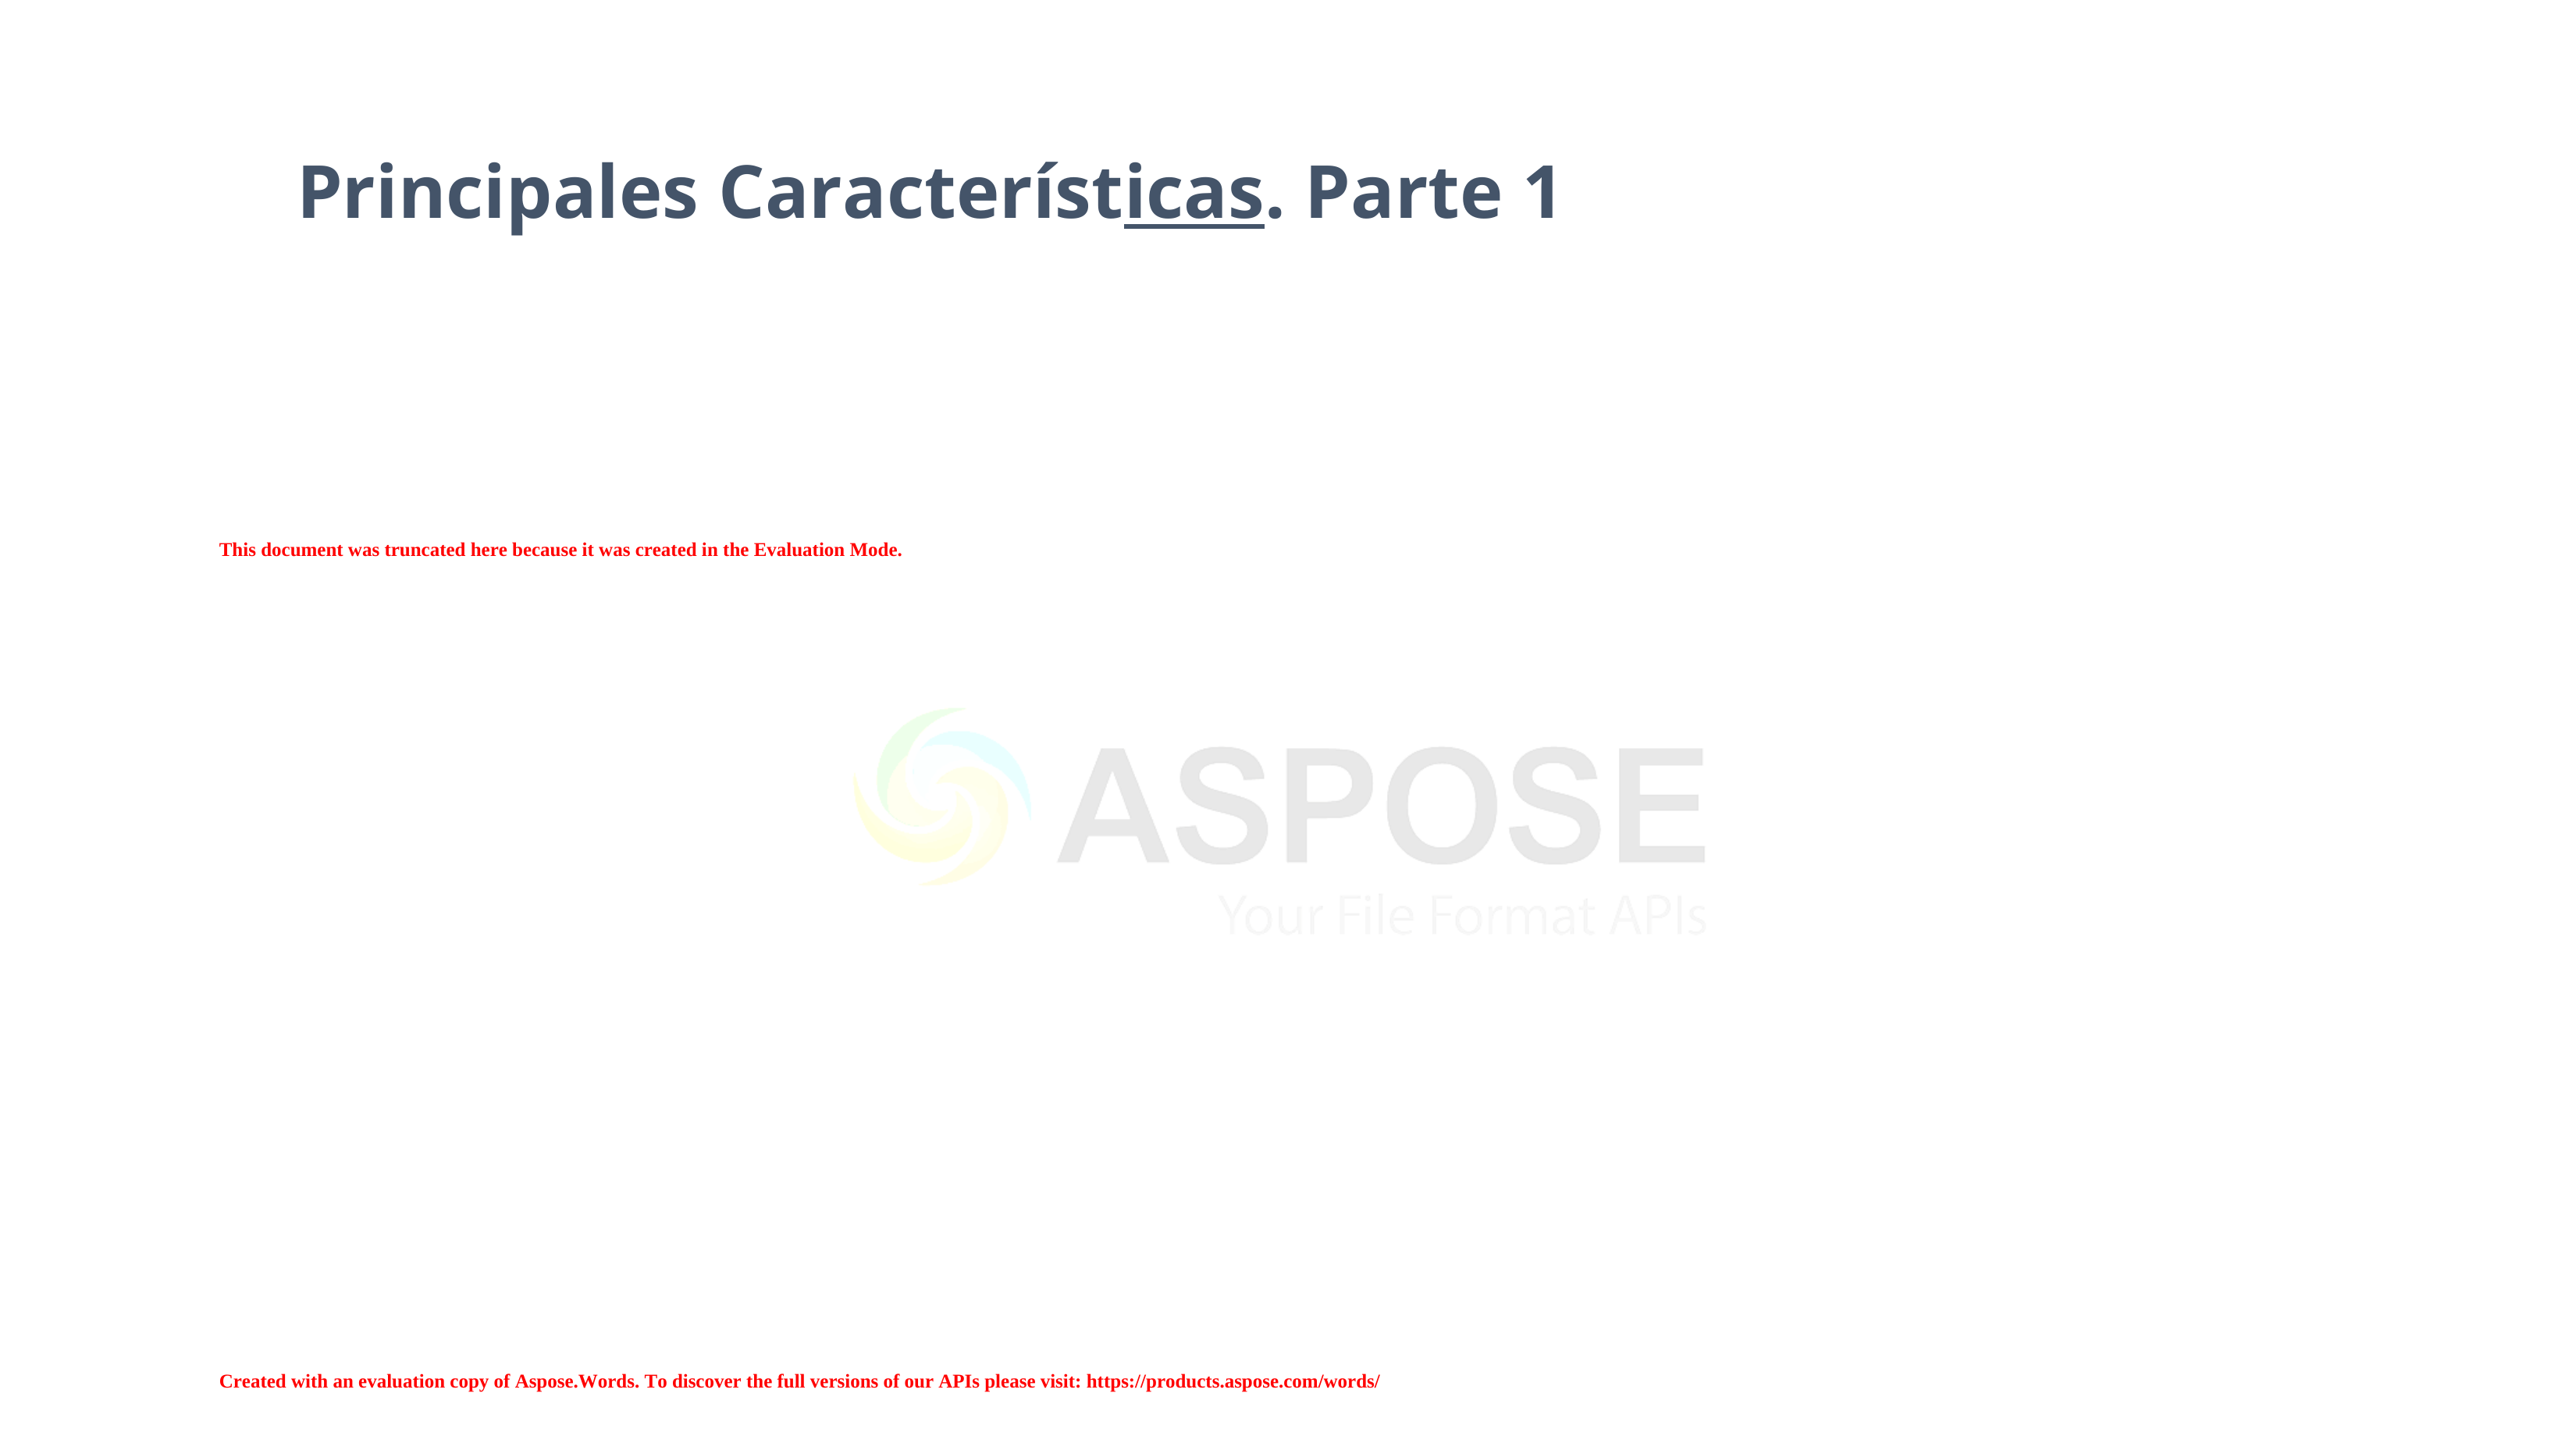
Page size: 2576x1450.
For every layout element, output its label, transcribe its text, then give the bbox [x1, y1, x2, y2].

text This document was truncated here because it was created in the Evaluation Mode. [219, 538, 2342, 560]
